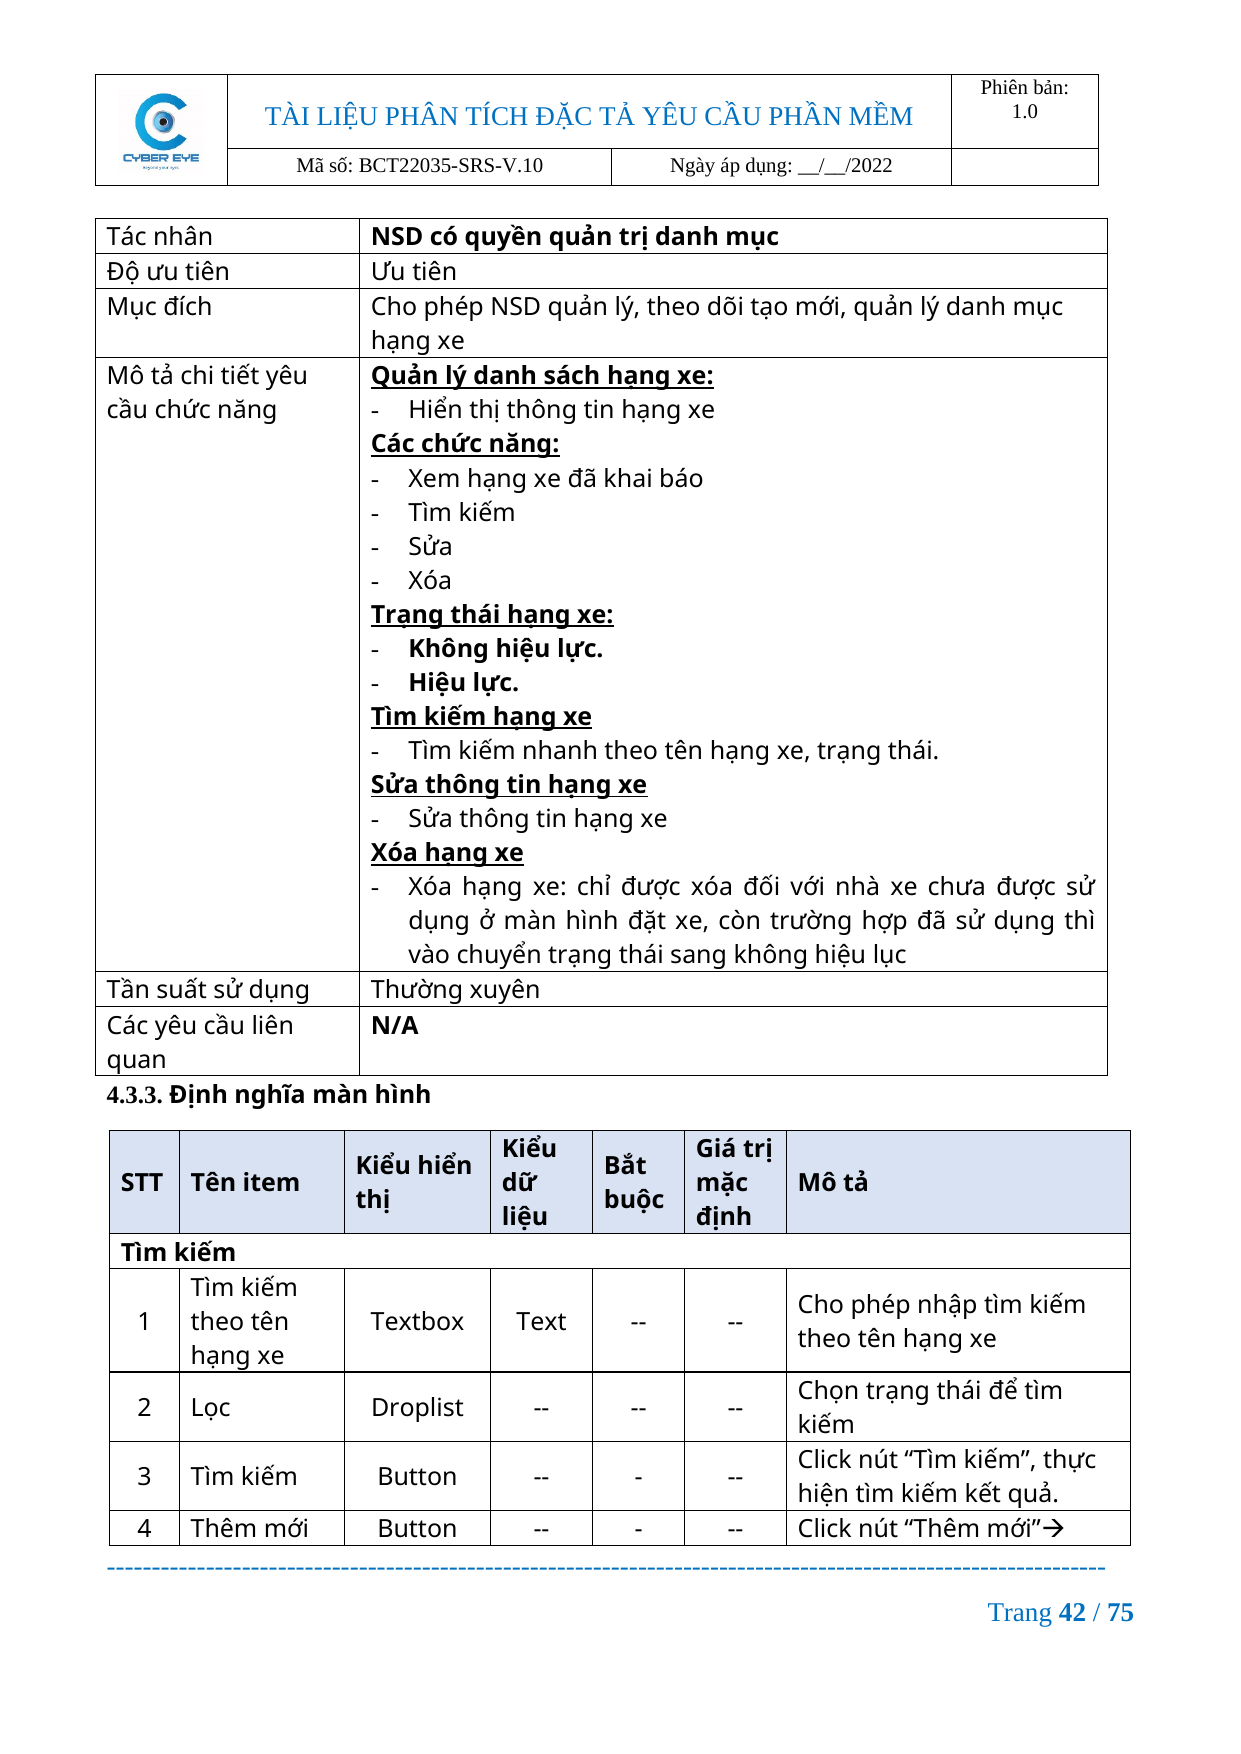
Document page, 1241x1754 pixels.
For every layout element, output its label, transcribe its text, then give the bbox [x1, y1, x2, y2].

table_cell 1 [110, 1269, 179, 1371]
table_cell Click nút “Tìm kiếm”, thực hiện tìm kiếm kết quả. [787, 1442, 1130, 1510]
table_cell -- [685, 1373, 786, 1441]
table_cell Mục đích [96, 289, 359, 357]
table_cell N/A [360, 1007, 1107, 1075]
table_cell Button [345, 1511, 490, 1545]
table_header Mô tả [787, 1131, 1130, 1233]
table_cell Lọc [180, 1373, 344, 1441]
table_cell -- [685, 1511, 786, 1545]
table_cell Droplist [345, 1373, 490, 1441]
table_cell -- [491, 1373, 592, 1441]
table_cell Các yêu cầu liên quan [96, 1007, 359, 1075]
picture [118, 89, 204, 173]
table_cell Button [345, 1442, 490, 1510]
table_header Tên item [180, 1131, 344, 1233]
table_header Kiểu dữ liệu [491, 1131, 592, 1233]
table_header STT [110, 1131, 179, 1233]
table_cell Tìm kiếm theo tên hạng xe [180, 1269, 344, 1371]
table_cell - [593, 1511, 684, 1545]
text Định nghĩa màn hình [106, 1076, 1134, 1111]
table_cell 4 [110, 1511, 179, 1545]
table_cell Ưu tiên [360, 254, 1107, 288]
table_cell 3 [110, 1442, 179, 1510]
table_cell Click nút “Thêm mới” Hiển thị popup thêm mới hạng xe [787, 1511, 1130, 1545]
table_cell -- [685, 1269, 786, 1371]
table_cell -- [685, 1442, 786, 1510]
table_cell Chọn trạng thái để tìm kiếm [787, 1373, 1130, 1441]
table_header Kiểu hiển thị [345, 1131, 490, 1233]
table_cell Độ ưu tiên [96, 254, 359, 288]
table_cell Tìm kiếm [110, 1234, 1130, 1268]
table_cell 2 [110, 1373, 179, 1441]
table_cell Cho phép NSD quản lý, theo dõi tạo mới, quản lý danh mục hạng xe [360, 289, 1107, 357]
table_cell Thêm mới [180, 1511, 344, 1545]
table_cell NSD có quyền quản trị danh mục [360, 219, 1107, 253]
table_cell Mô tả chi tiết yêu cầu chức năng [96, 358, 359, 971]
table_cell Tìm kiếm [180, 1442, 344, 1510]
table_cell Text [491, 1269, 592, 1371]
table_cell - [593, 1442, 684, 1510]
table_cell Textbox [345, 1269, 490, 1371]
table_cell Tần suất sử dụng [96, 972, 359, 1006]
table_cell Cho phép nhập tìm kiếm theo tên hạng xe [787, 1269, 1130, 1371]
table_cell -- [491, 1511, 592, 1545]
table_header Giá trị mặc định [685, 1131, 786, 1233]
table_cell Tác nhân [96, 219, 359, 253]
table_cell -- [593, 1269, 684, 1371]
table_cell Quản lý danh sách hạng xe: Hiển thị thông tin hạng xe Các chức năng: Xem hạng xe đã khai báo Tìm kiếm Sửa Xóa Trạng thái hạng xe: Không hiệu lực. Hiệu lực. Tìm kiếm hạng xe Tìm kiếm nhanh theo tên hạng xe, trạng thái. Sửa thông tin hạng xe Sửa thông tin hạng xe Xóa hạng xe Xóa hạng xe: chỉ được xóa đối với nhà xe chưa được sử dụng ở màn hình đặt xe, còn trường hợp đã sử dụng thì vào chuyển trạng thái sang không hiệu lục [360, 358, 1107, 971]
table_cell -- [491, 1442, 592, 1510]
table_cell -- [593, 1373, 684, 1441]
table_cell Thường xuyên [360, 972, 1107, 1006]
table_header Bắt buộc [593, 1131, 684, 1233]
